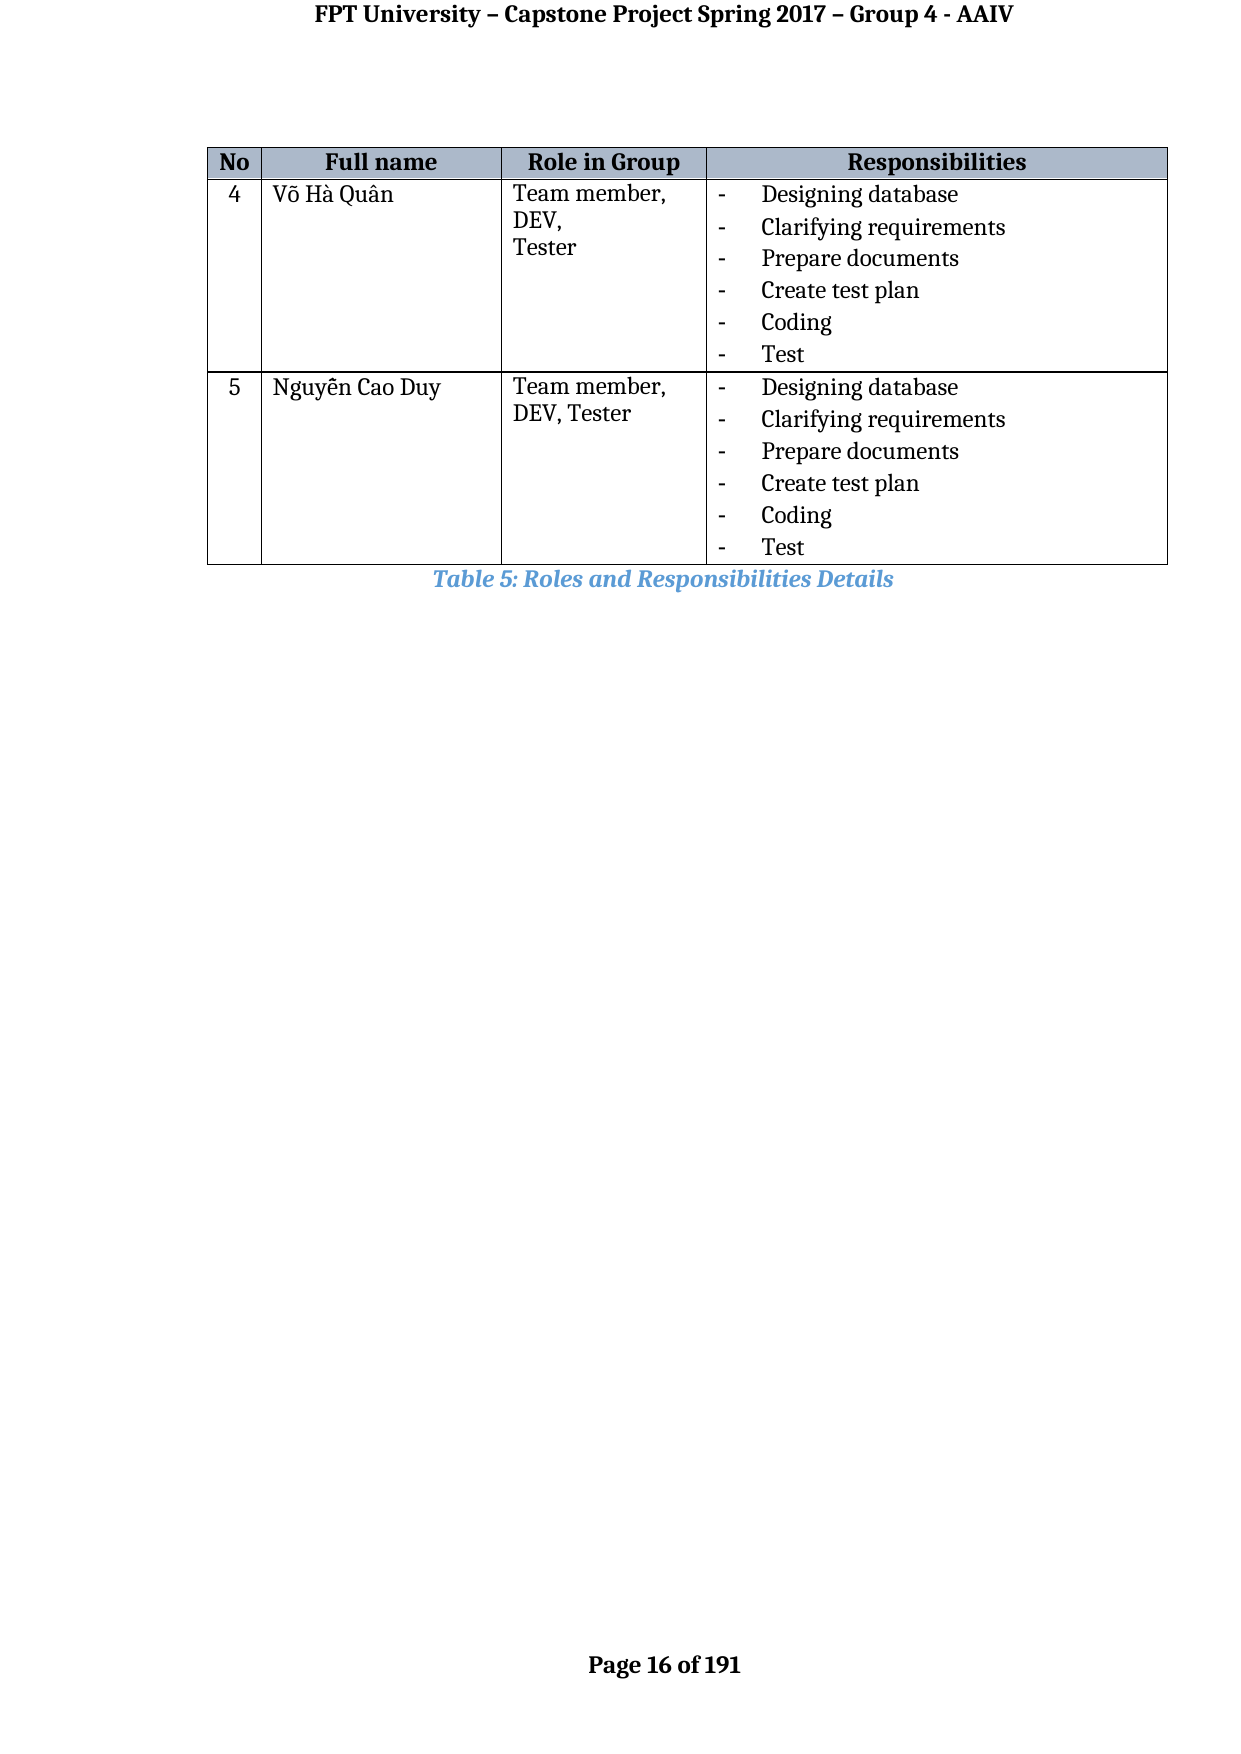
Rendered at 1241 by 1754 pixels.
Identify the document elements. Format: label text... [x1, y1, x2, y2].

text Table 5: Roles and Responsibilities Details [207, 565, 1122, 593]
table_header Role in Group [502, 148, 706, 178]
table_cell Designing database Clarifying requirements Prepare documents Create test plan Coding Test [707, 373, 1167, 564]
table_cell Team member, DEV, Tester [502, 180, 706, 371]
table_cell 5 [208, 373, 261, 564]
table_cell Team member, DEV, Tester [502, 373, 706, 564]
table_cell 4 [208, 180, 261, 371]
table_header No [208, 148, 261, 178]
table_header Responsibilities [707, 148, 1167, 178]
table_cell Nguyễn Cao Duy [262, 373, 501, 564]
table_cell Designing database Clarifying requirements Prepare documents Create test plan Coding Test [707, 180, 1167, 371]
table_cell Võ Hà Quân [262, 180, 501, 371]
table_header Full name [262, 148, 501, 178]
